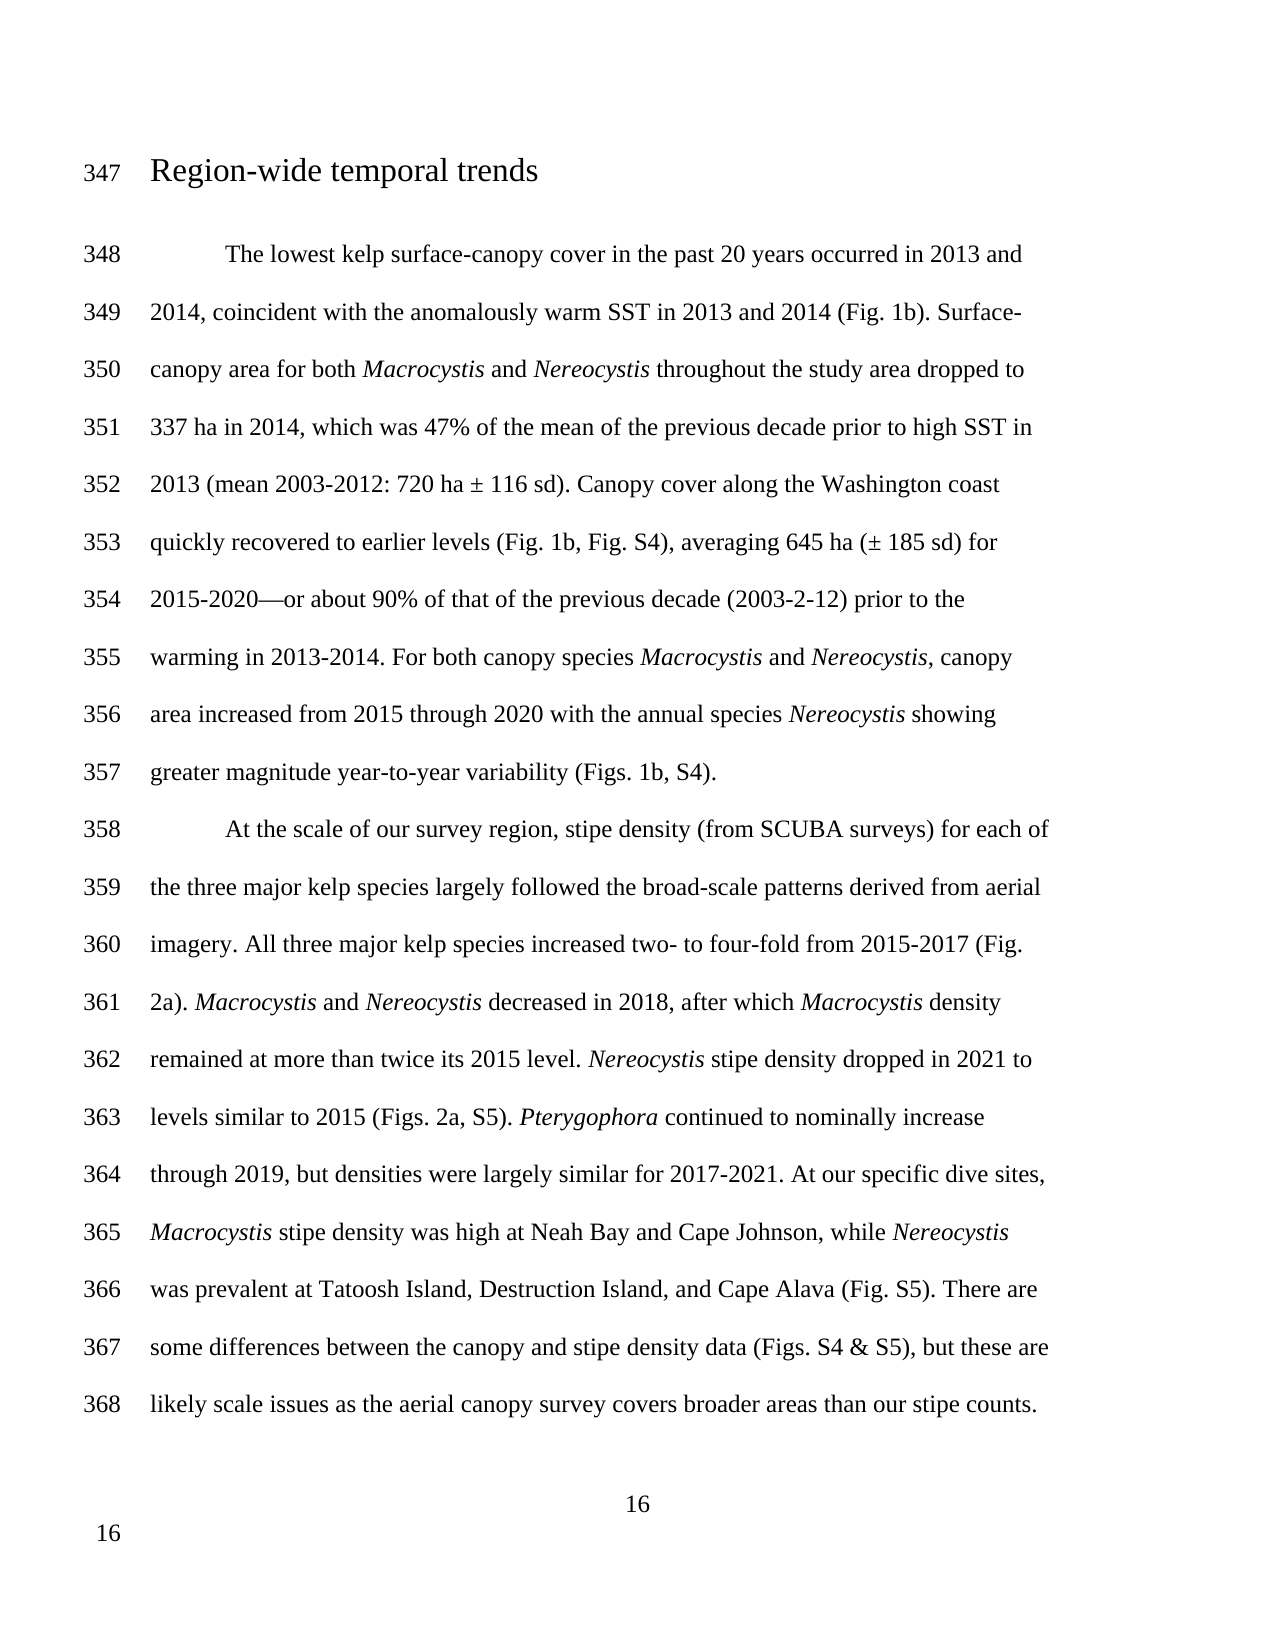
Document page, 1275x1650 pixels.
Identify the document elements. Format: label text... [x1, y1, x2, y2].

text The lowest kelp surface-canopy cover in the past 20 years occurred in 2013 and 2014, coincident with the anomalously warm SST in 2013 and 2014 (Fig. 1b). Surface-canopy area for both Macrocystis and Nereocystis throughout the study area dropped to 337 ha in 2014, which was 47% of the mean of the previous decade prior to high SST in 2013 (mean 2003-2012: 720 ha ± 116 sd). Canopy cover along the Washington coast quickly recovered to earlier levels (Fig. 1b, Fig. S4), averaging 645 ha (± 185 sd) for 2015-2020—or about 90% of that of the previous decade (2003-2-12) prior to the warming in 2013-2014. For both canopy species Macrocystis and Nereocystis, canopy area increased from 2015 through 2020 with the annual species Nereocystis showing greater magnitude year-to-year variability (Figs. 1b, S4). [150, 239, 1050, 785]
text At the scale of our survey region, stipe density (from SCUBA surveys) for each of the three major kelp species largely followed the broad-scale patterns derived from aerial imagery. All three major kelp species increased two- to four-fold from 2015-2017 (Fig. 2a). Macrocystis and Nereocystis decreased in 2018, after which Macrocystis density remained at more than twice its 2015 level. Nereocystis stipe density dropped in 2021 to levels similar to 2015 (Figs. 2a, S5). Pterygophora continued to nominally increase through 2019, but densities were largely similar for 2017-2021. At our specific dive sites, Macrocystis stipe density was high at Neah Bay and Cape Johnson, while Nereocystis was prevalent at Tatoosh Island, Destruction Island, and Cape Alava (Fig. S5). There are some differences between the canopy and stipe density data (Figs. S4 & S5), but these are likely scale issues as the aerial canopy survey covers broader areas than our stipe counts. [150, 814, 1050, 1418]
subtitle Region-wide temporal trends [150, 150, 1050, 188]
